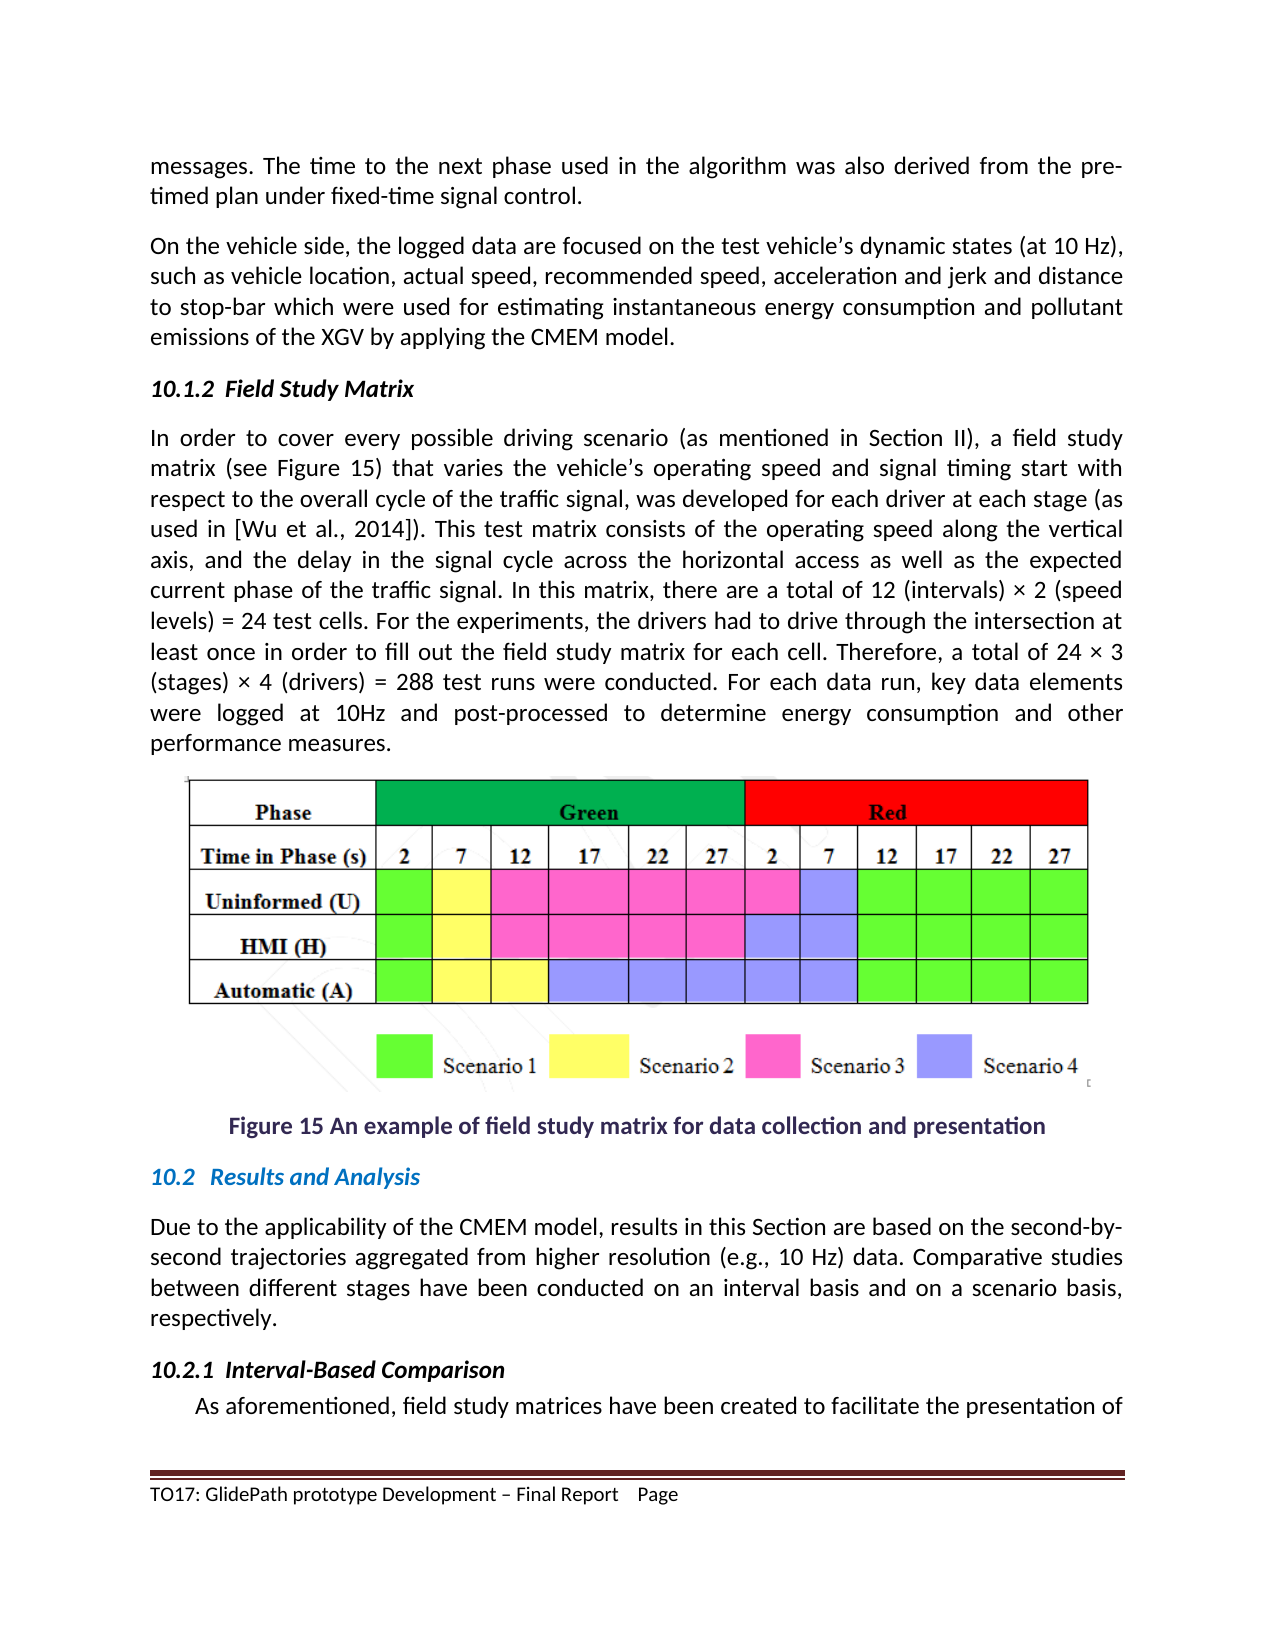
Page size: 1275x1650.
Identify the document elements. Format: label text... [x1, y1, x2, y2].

text Due to the applicability of the CMEM model, results in this Section are based on the second-by-second trajectories aggregated from higher resolution (e.g., 10 Hz) data. Comparative studies between different stages have been conducted on an interval basis and on a scenario basis, respectively. [150, 1211, 1125, 1333]
picture [184, 776, 1091, 1092]
subtitle Interval-Based Comparison [150, 1354, 1125, 1384]
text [150, 150, 1125, 211]
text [195, 1391, 1125, 1421]
text In order to cover every possible driving scenario (as mentioned in Section II), a field study matrix (see Figure 15) that varies the vehicle’s operating speed and signal timing start with respect to the overall cycle of the traffic signal, was developed for each driver at each stage (as used in [Wu et al., 2014]). This test matrix consists of the operating speed along the vertical axis, and the delay in the signal cycle across the horizontal access as well as the expected current phase of the traffic signal. In this matrix, there are a total of 12 (intervals) × 2 (speed levels) = 24 test cells. For the experiments, the drivers had to drive through the intersection at least once in order to fill out the field study matrix for each cell. Therefore, a total of 24 × 3 (stages) × 4 (drivers) = 288 test runs were conducted. For each data run, key data elements were logged at 10Hz and post-processed to determine energy consumption and other performance measures. [150, 422, 1125, 758]
subtitle Results and Analysis [150, 1162, 1125, 1192]
subtitle Field Study Matrix [150, 373, 1125, 403]
text On the vehicle side, the logged data are focused on the test vehicle’s dynamic states (at 10 Hz), such as vehicle location, actual speed, recommended speed, acceleration and jerk and distance to stop-bar which were used for estimating instantaneous energy consumption and pollutant emissions of the XGV by applying the CMEM model. [150, 230, 1125, 352]
